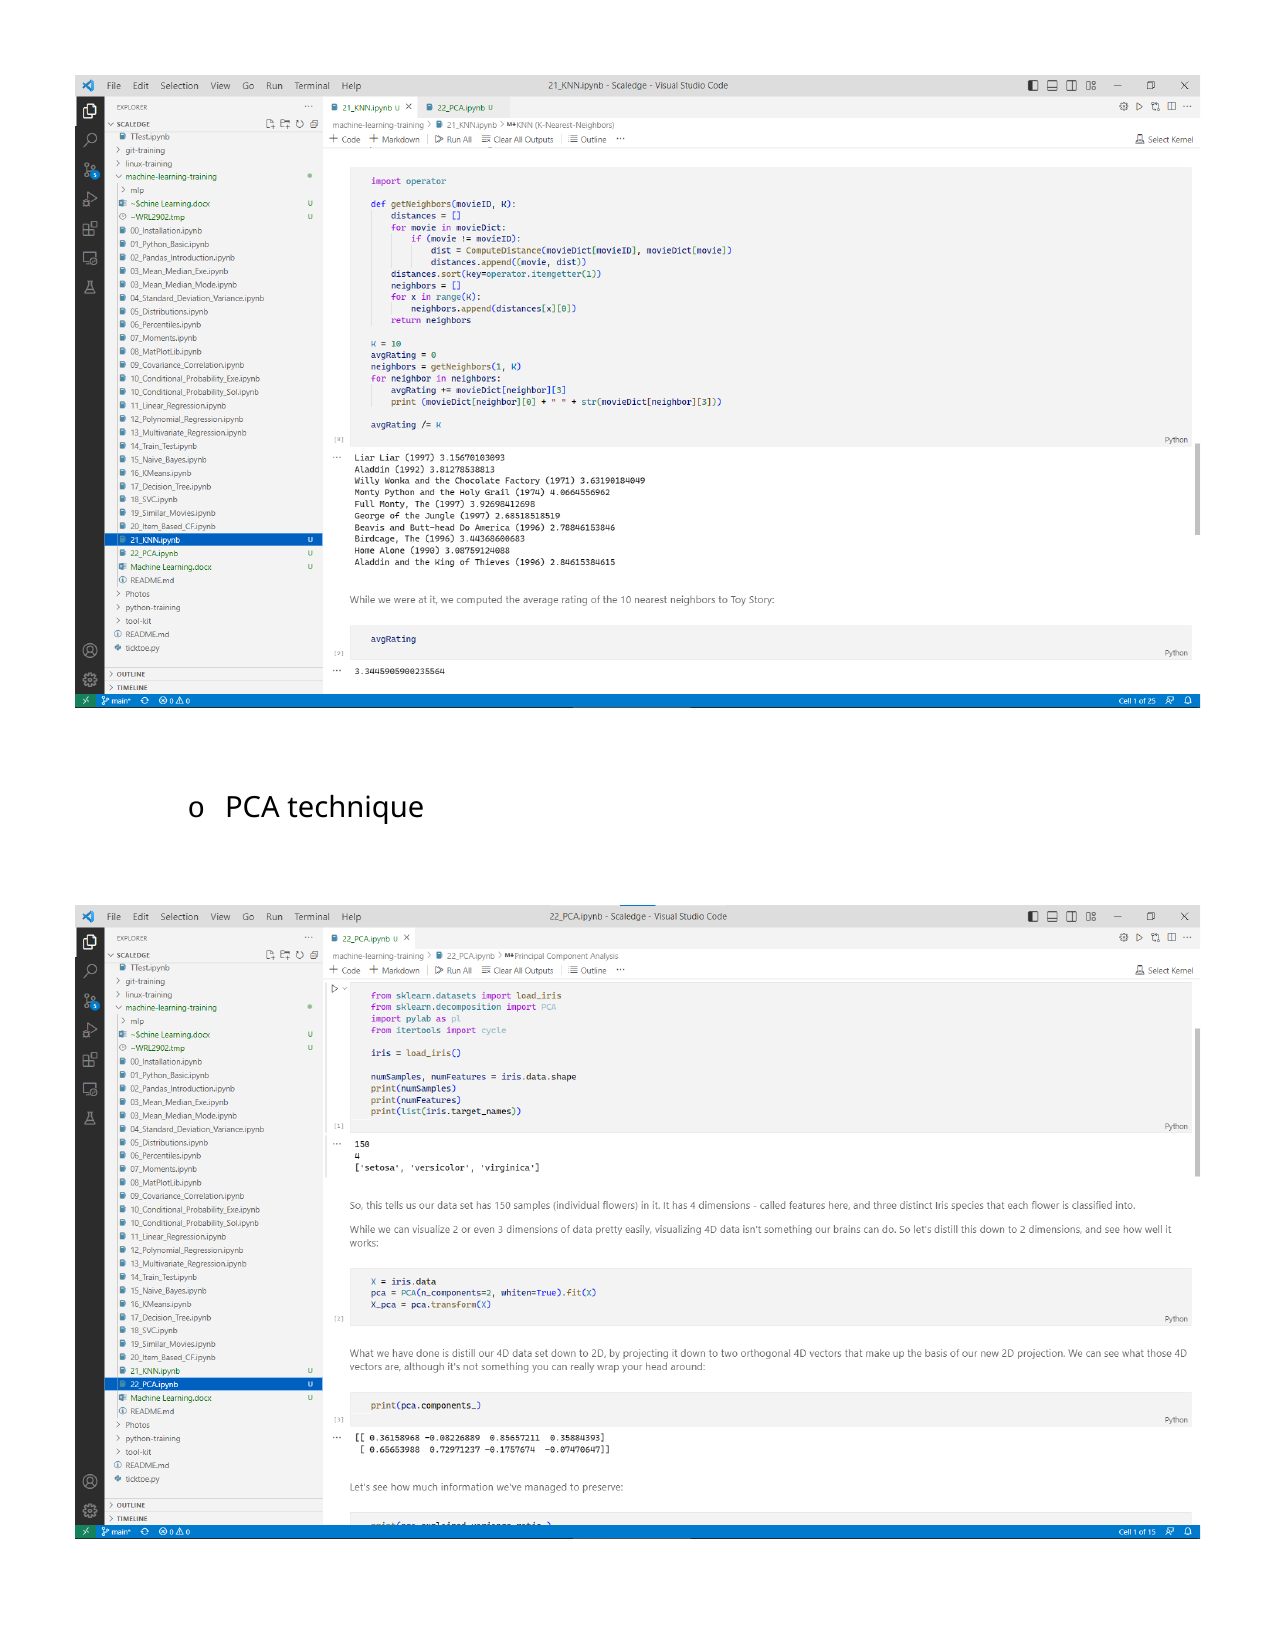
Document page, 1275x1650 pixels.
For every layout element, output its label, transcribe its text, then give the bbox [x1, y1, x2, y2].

picture [75, 905, 1200, 1539]
picture [75, 75, 1200, 708]
list PCA technique [187, 786, 1200, 826]
